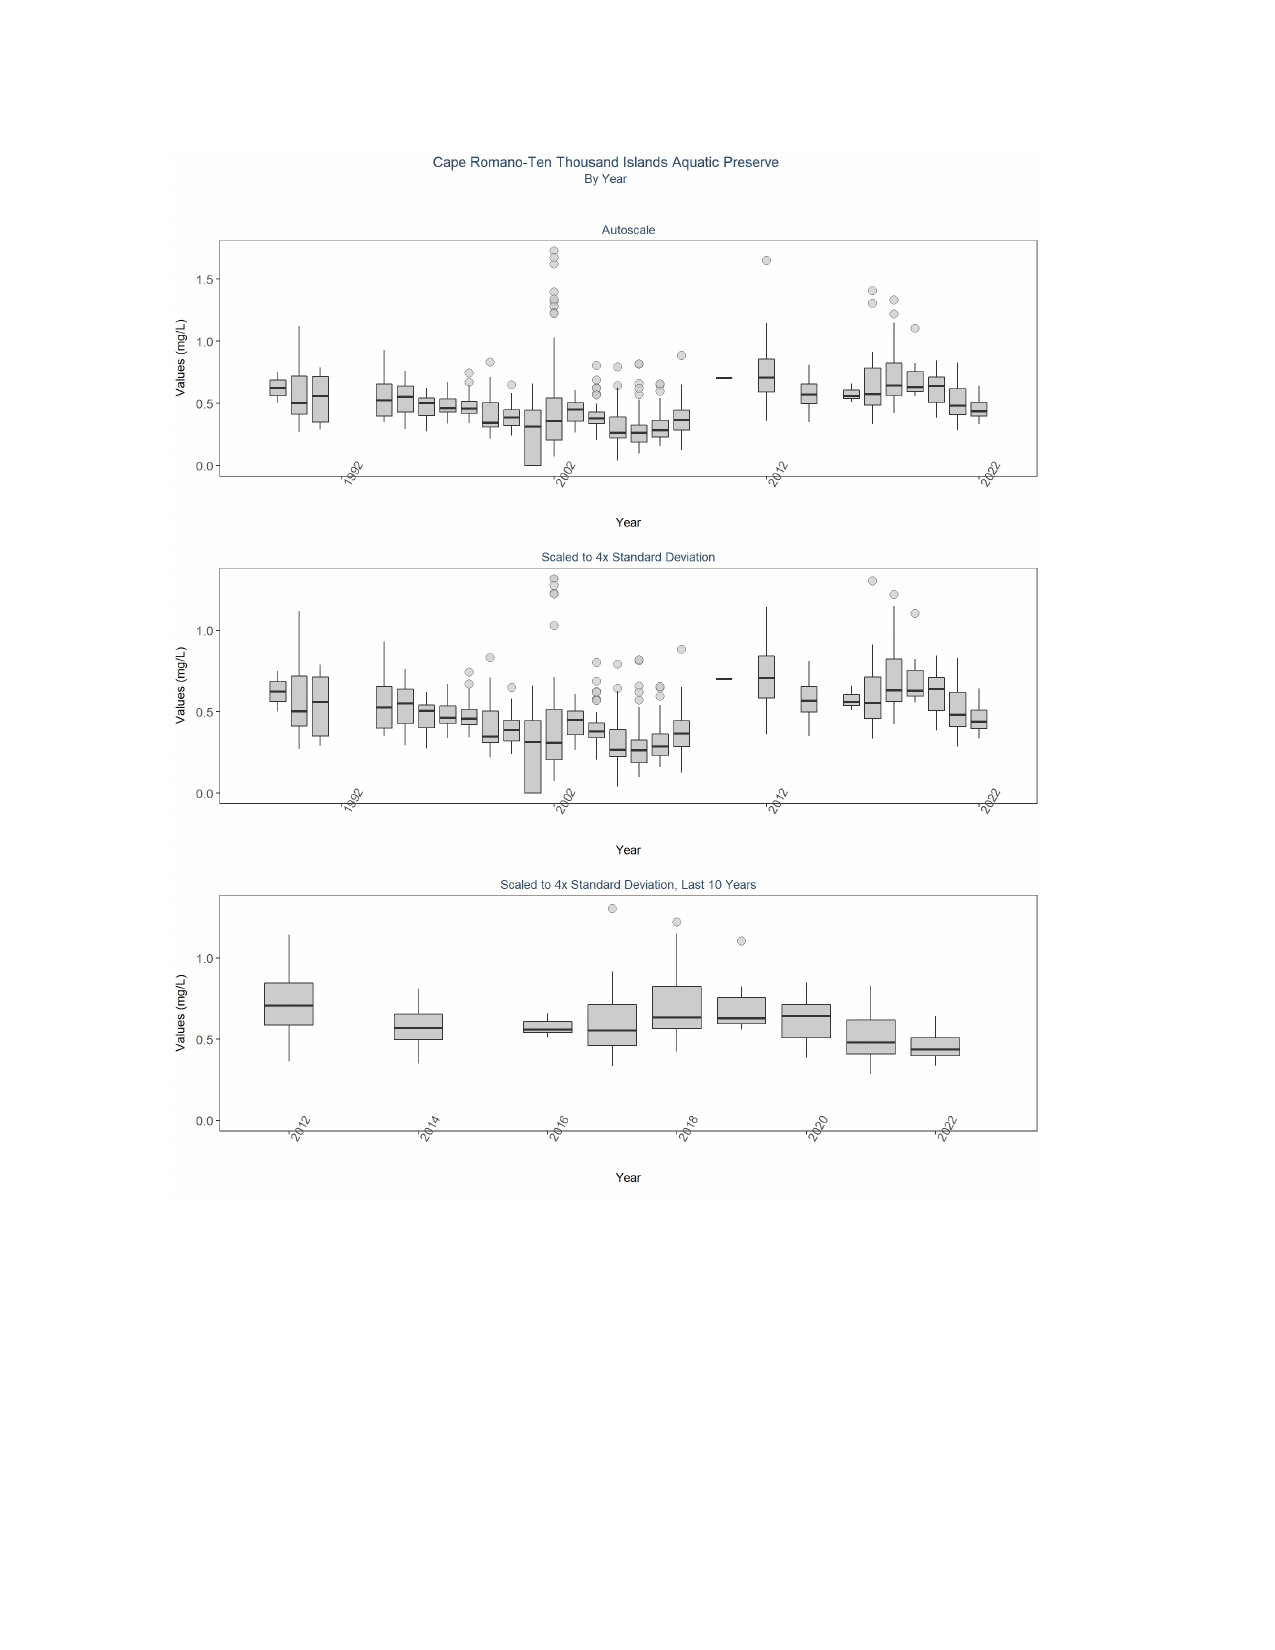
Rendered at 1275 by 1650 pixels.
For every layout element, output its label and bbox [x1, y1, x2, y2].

picture [168, 150, 1044, 1200]
